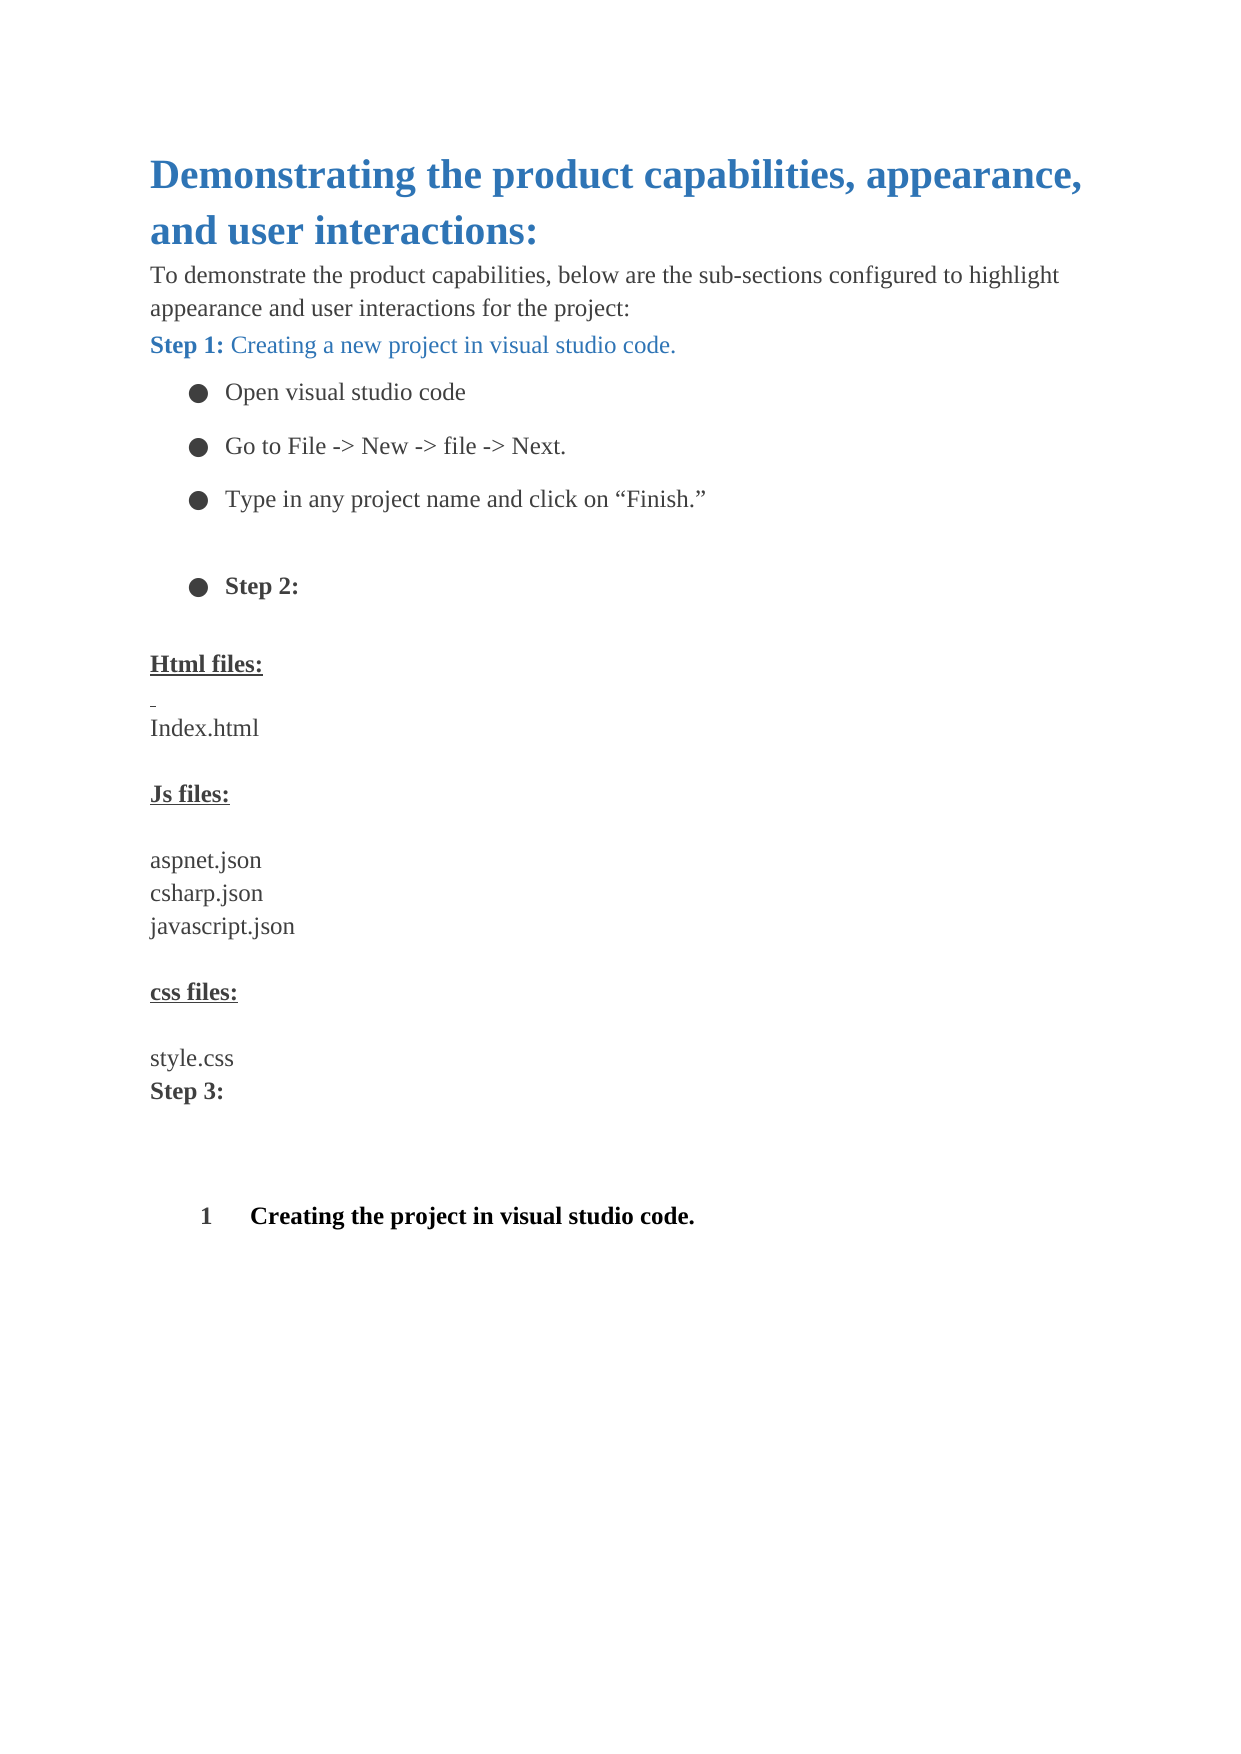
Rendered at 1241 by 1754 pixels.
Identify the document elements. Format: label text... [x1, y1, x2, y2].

subtitle Step 1: Creating a new project in visual studio code. [150, 330, 1090, 359]
text css files: [150, 977, 1090, 1006]
text style.css [150, 1043, 1090, 1072]
text To demonstrate the product capabilities, below are the sub-sections configured to highlight appearance and user interactions for the project: [150, 260, 1090, 322]
text javascript.json [150, 911, 1090, 940]
text aspnet.json [150, 845, 1090, 874]
text csharp.json [150, 878, 1090, 907]
text Index.html [150, 713, 1090, 742]
text Step 3: [150, 1076, 1090, 1105]
subtitle Demonstrating the product capabilities, appearance, and user interactions: [150, 150, 1090, 253]
list Go to File -> New -> file -> Next. [187, 417, 1090, 468]
list Open visual studio code [187, 363, 1090, 415]
list Creating the project in visual studio code. [200, 1201, 1090, 1230]
text Js files: [150, 779, 1090, 808]
list Step 2: [187, 558, 1090, 609]
list Type in any project name and click on “Finish.” [187, 471, 1090, 522]
text Html files: [150, 649, 1090, 678]
